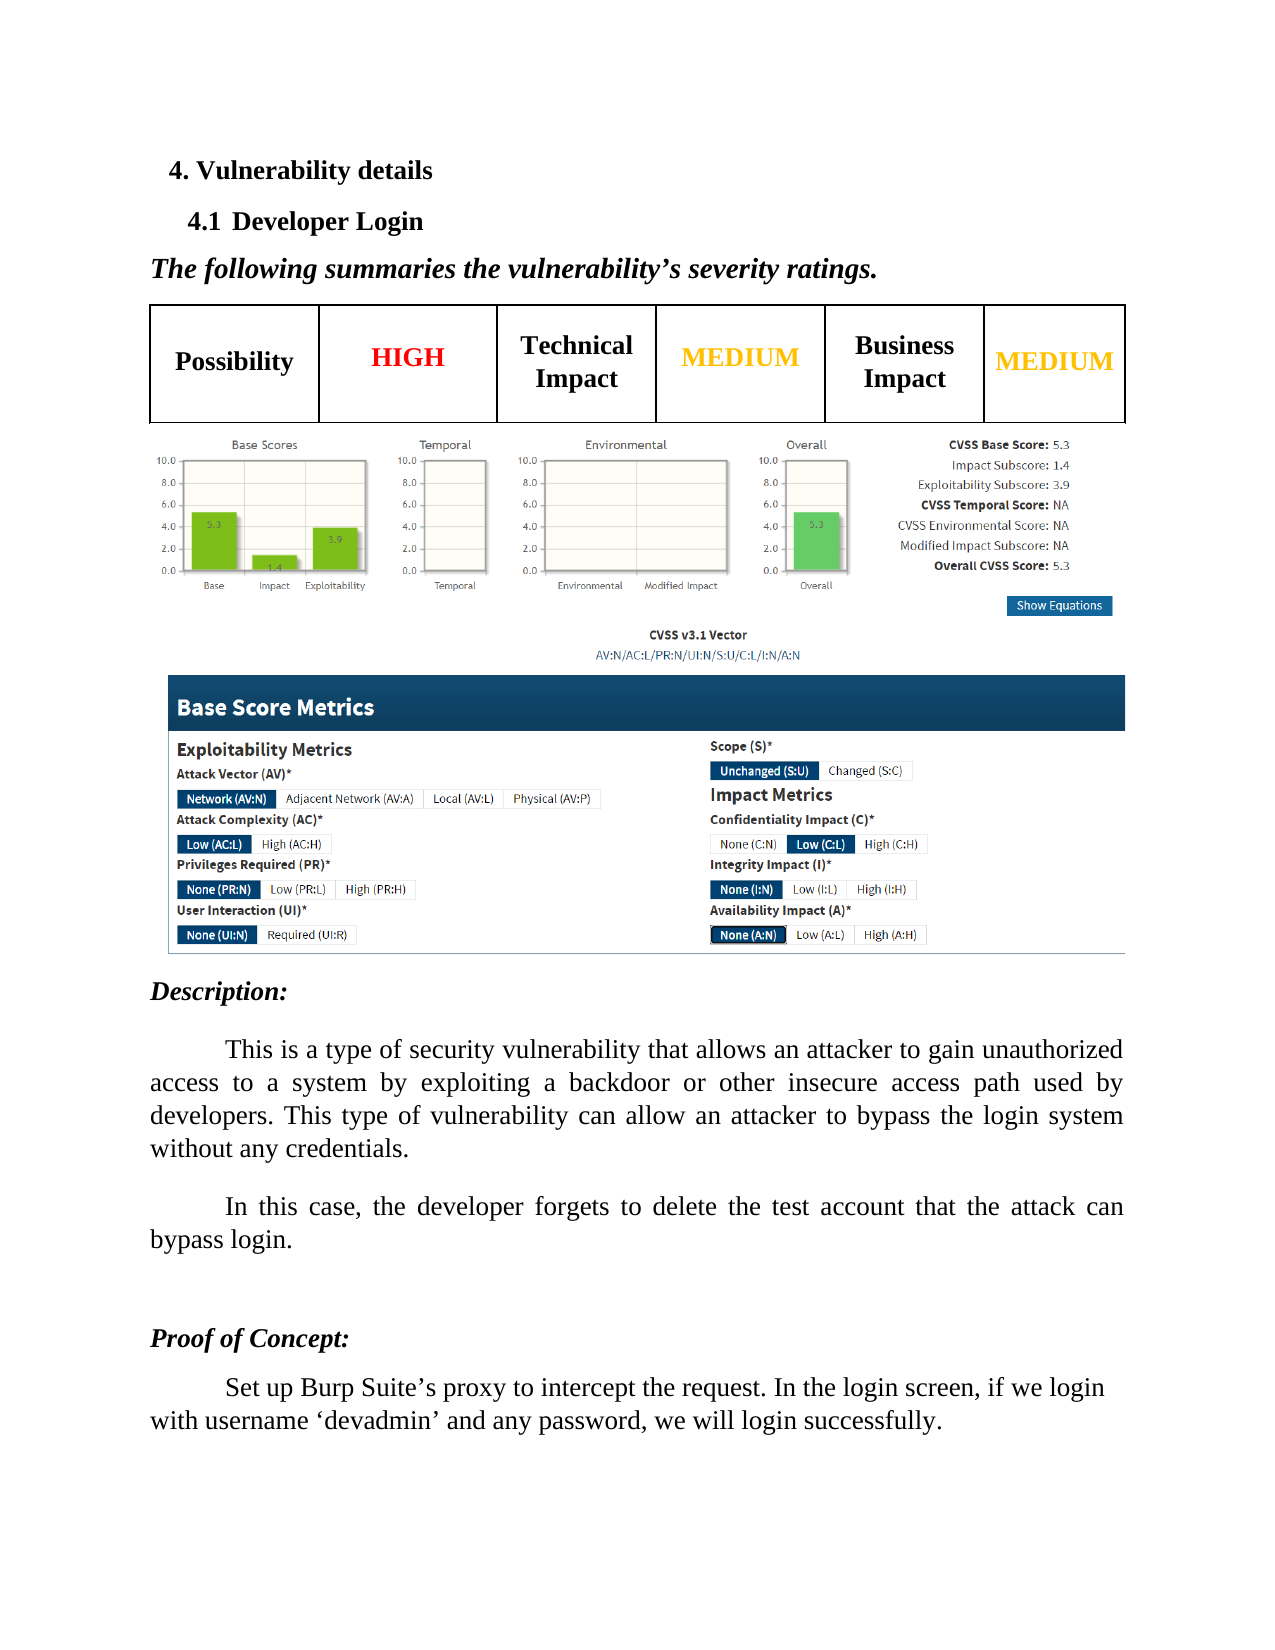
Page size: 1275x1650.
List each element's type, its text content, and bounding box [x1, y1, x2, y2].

table_header Technical Impact [498, 306, 655, 422]
table_header Business Impact [826, 306, 983, 422]
subtitle 4. Vulnerability details [169, 154, 1125, 185]
text Set up Burp Suite’s proxy to intercept the request. In the login screen, if we login with username ‘devadmin’ and any password, we will login successfully. [150, 1372, 1125, 1436]
text In this case, the developer forgets to delete the test account that the attack can bypass login. [150, 1190, 1125, 1254]
text Description: [150, 975, 1125, 1006]
subtitle Developer Login [187, 205, 1125, 236]
table_header MEDIUM [985, 306, 1124, 422]
text Proof of Concept: [150, 1322, 1125, 1353]
table_header HIGH [320, 306, 496, 422]
table_header MEDIUM [657, 306, 824, 422]
text This is a type of security vulnerability that allows an attacker to gain unauthorized access to a system by exploiting a backdoor or other insecure access path used by developers. This type of vulnerability can allow an attacker to bypass the login system without any credentials. [150, 1033, 1125, 1163]
table_header Possibility [151, 306, 318, 422]
picture [150, 423, 1125, 957]
text The following summaries the vulnerability’s severity ratings. [150, 252, 1125, 285]
